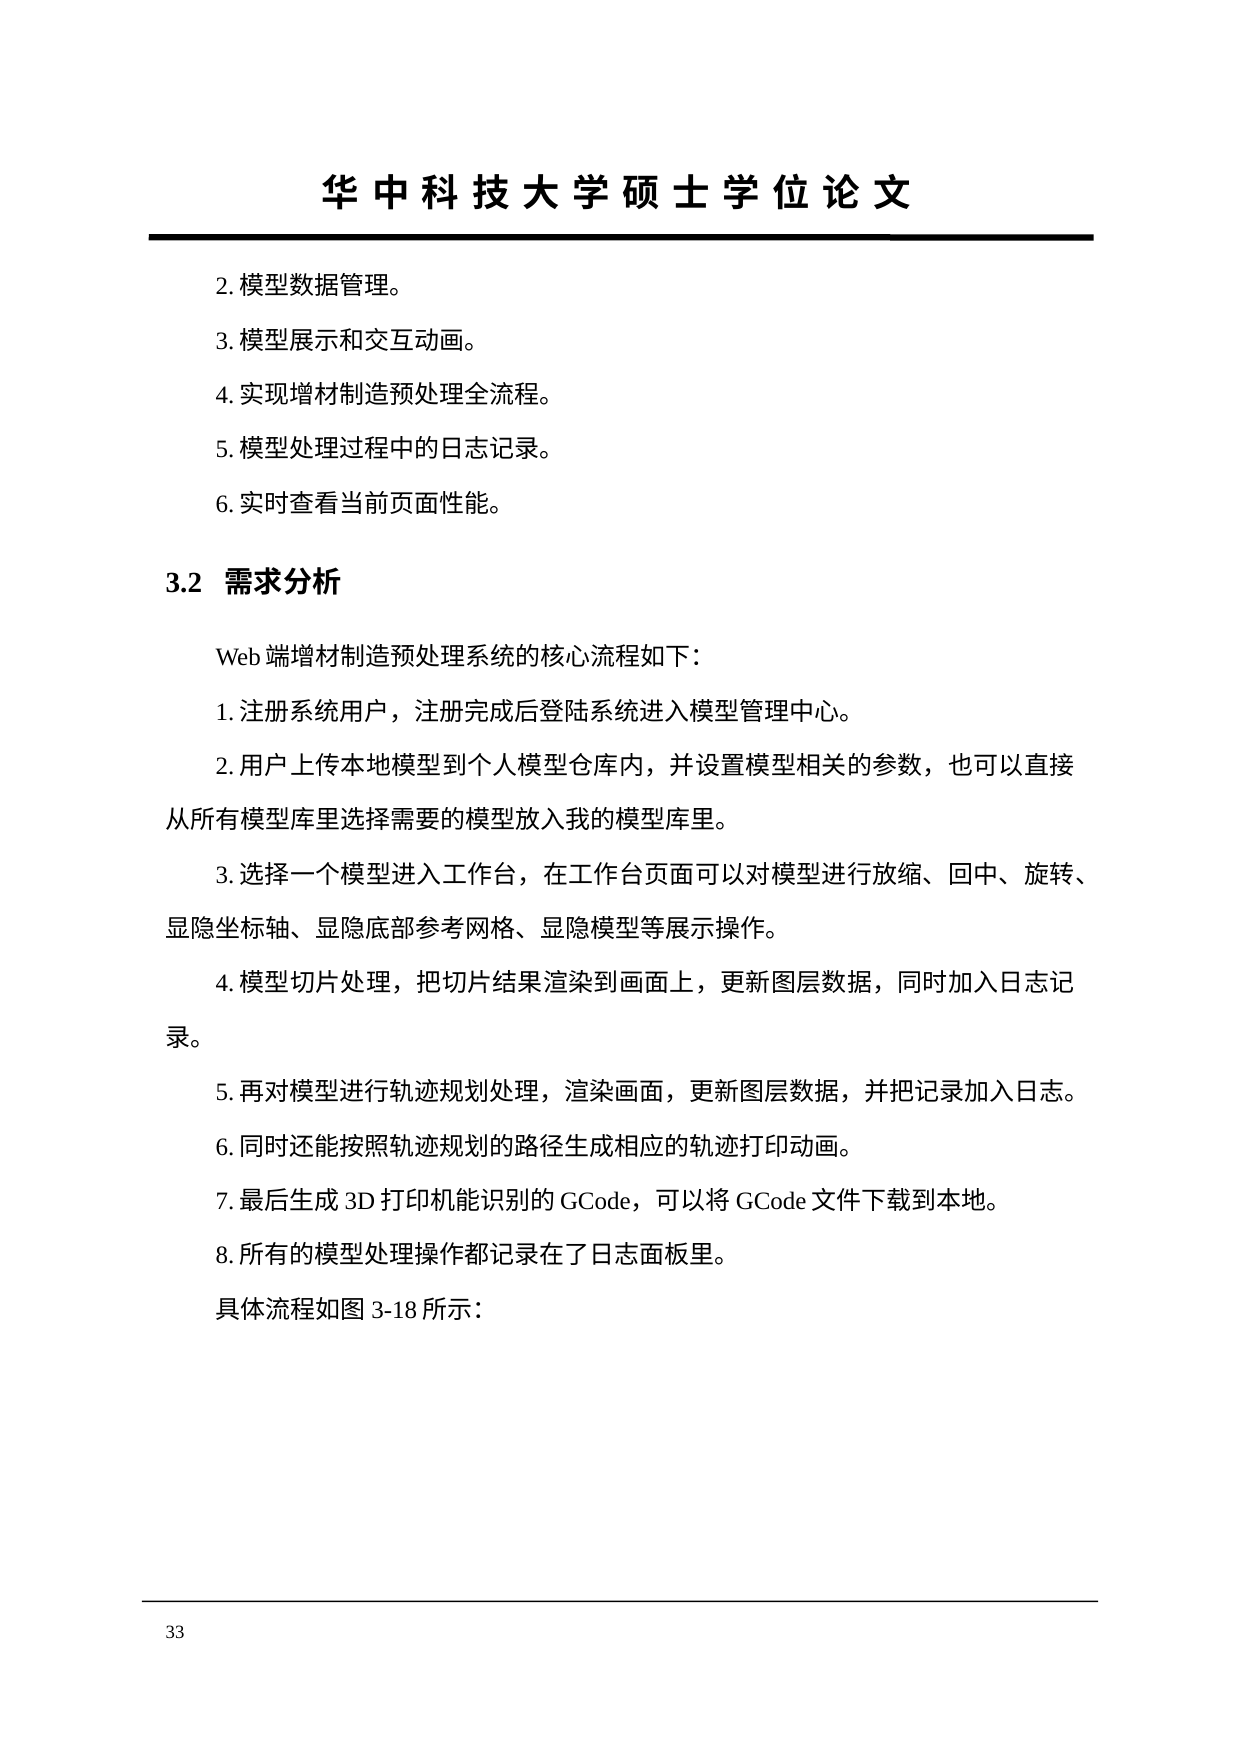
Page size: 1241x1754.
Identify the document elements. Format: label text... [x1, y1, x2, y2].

list 实现增材制造预处理全流程。 [215, 374, 1075, 411]
list 实时查看当前页面性能。 [215, 483, 1075, 519]
list 选择一个模型进入工作台，在工作台页面可以对模型进行放缩、回中、旋转、显隐坐标轴、显隐底部参考网格、显隐模型等展示操作。 [165, 854, 1075, 945]
list 用户上传本地模型到个人模型仓库内，并设置模型相关的参数，也可以直接从所有模型库里选择需要的模型放入我的模型库里。 [165, 745, 1075, 836]
list 注册系统用户，注册完成后登陆系统进入模型管理中心。 [165, 691, 1075, 727]
text Web端增材制造预处理系统的核心流程如下： [165, 637, 1075, 673]
list 模型展示和交互动画。 [215, 320, 1075, 356]
list 模型切片处理，把切片结果渲染到画面上，更新图层数据，同时加入日志记录。 [165, 963, 1075, 1053]
subtitle 需求分析 [165, 558, 1075, 601]
list 模型数据管理。 [215, 266, 1075, 302]
list 再对模型进行轨迹规划处理，渲染画面，更新图层数据，并把记录加入日志。 [165, 1072, 1075, 1108]
list 同时还能按照轨迹规划的路径生成相应的轨迹打印动画。 [165, 1126, 1075, 1162]
list 模型处理过程中的日志记录。 [215, 429, 1075, 465]
list 最后生成3D打印机能识别的GCode，可以将GCode文件下载到本地。 [165, 1180, 1075, 1217]
list 所有的模型处理操作都记录在了日志面板里。 [165, 1235, 1075, 1271]
